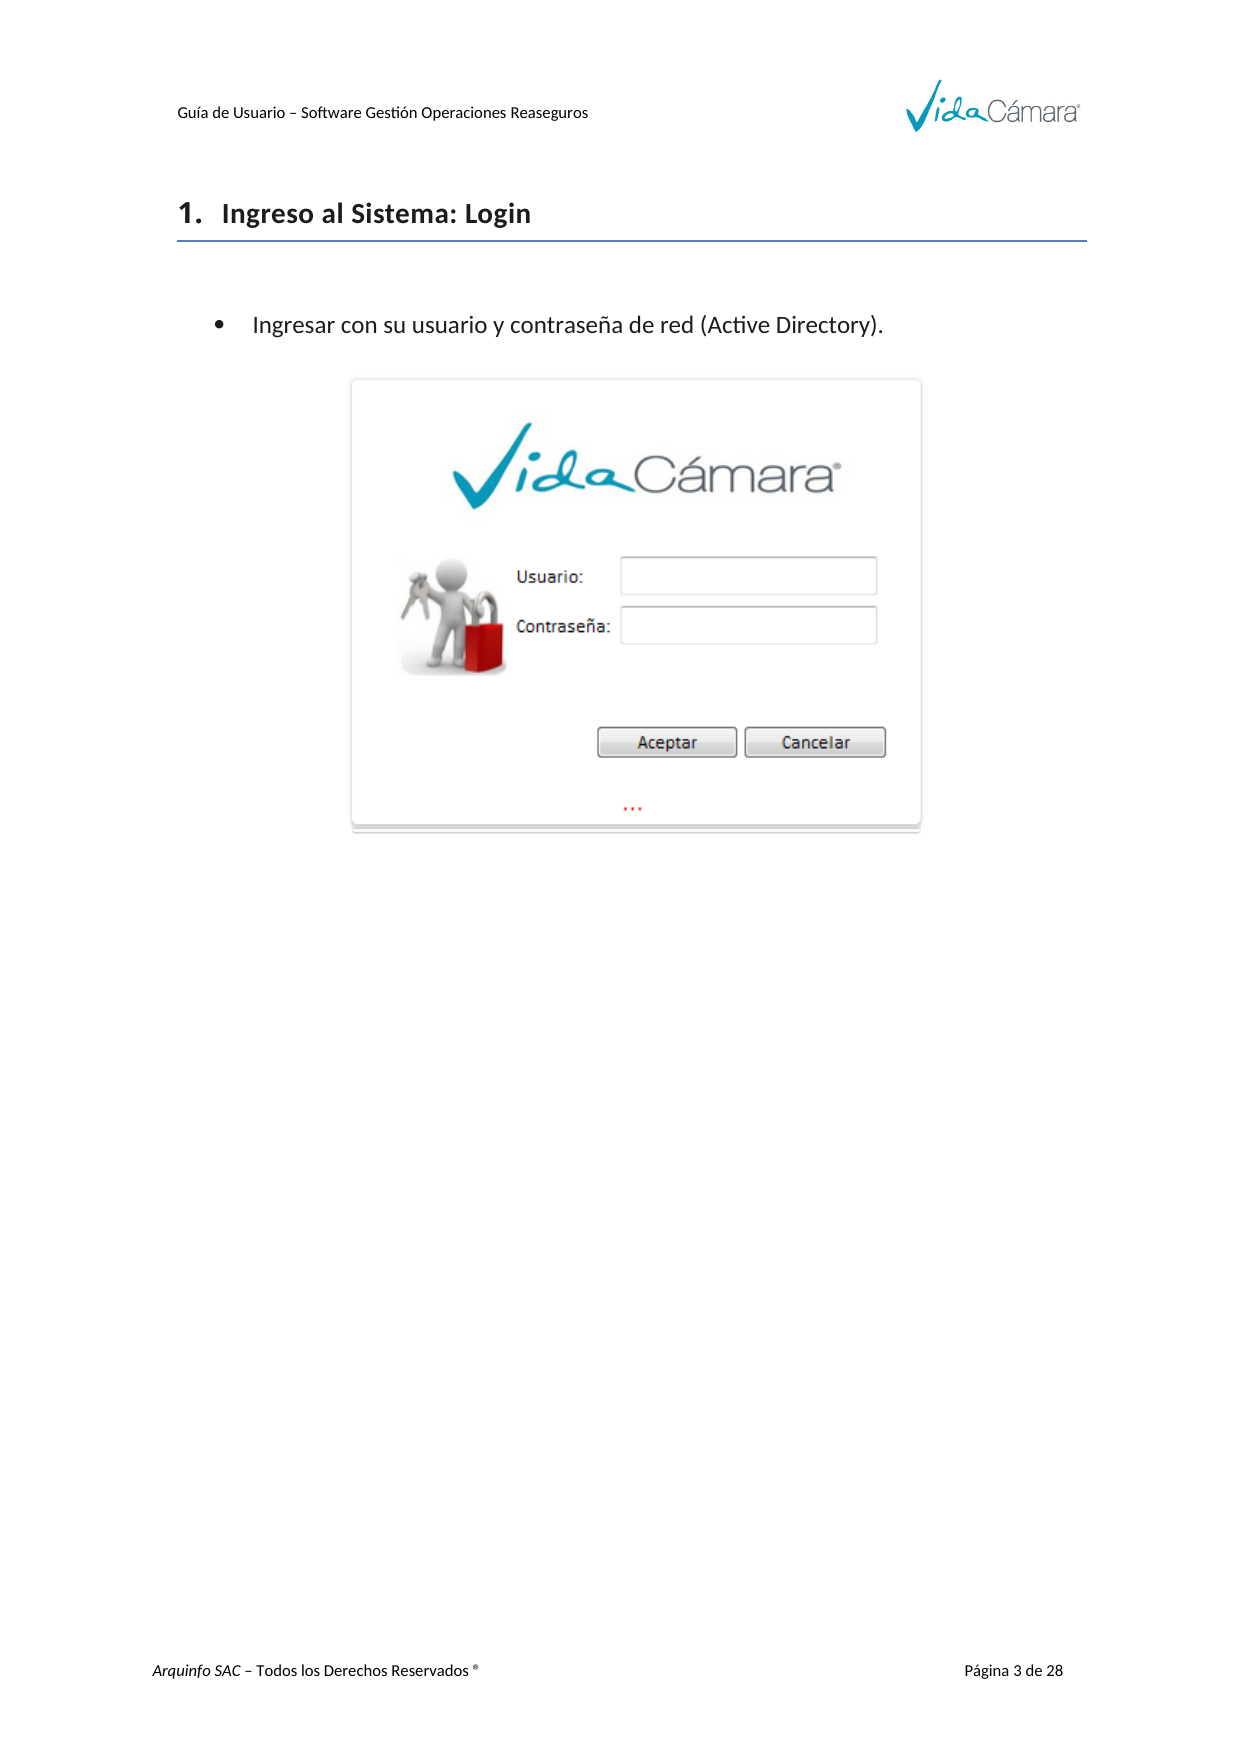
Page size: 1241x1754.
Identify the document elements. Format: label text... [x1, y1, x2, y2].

picture [898, 75, 1083, 138]
subtitle Ingreso al Sistema: Login [177, 192, 1087, 240]
list Ingresar con su usuario y contraseña de red (Active Directory). [215, 309, 1087, 339]
